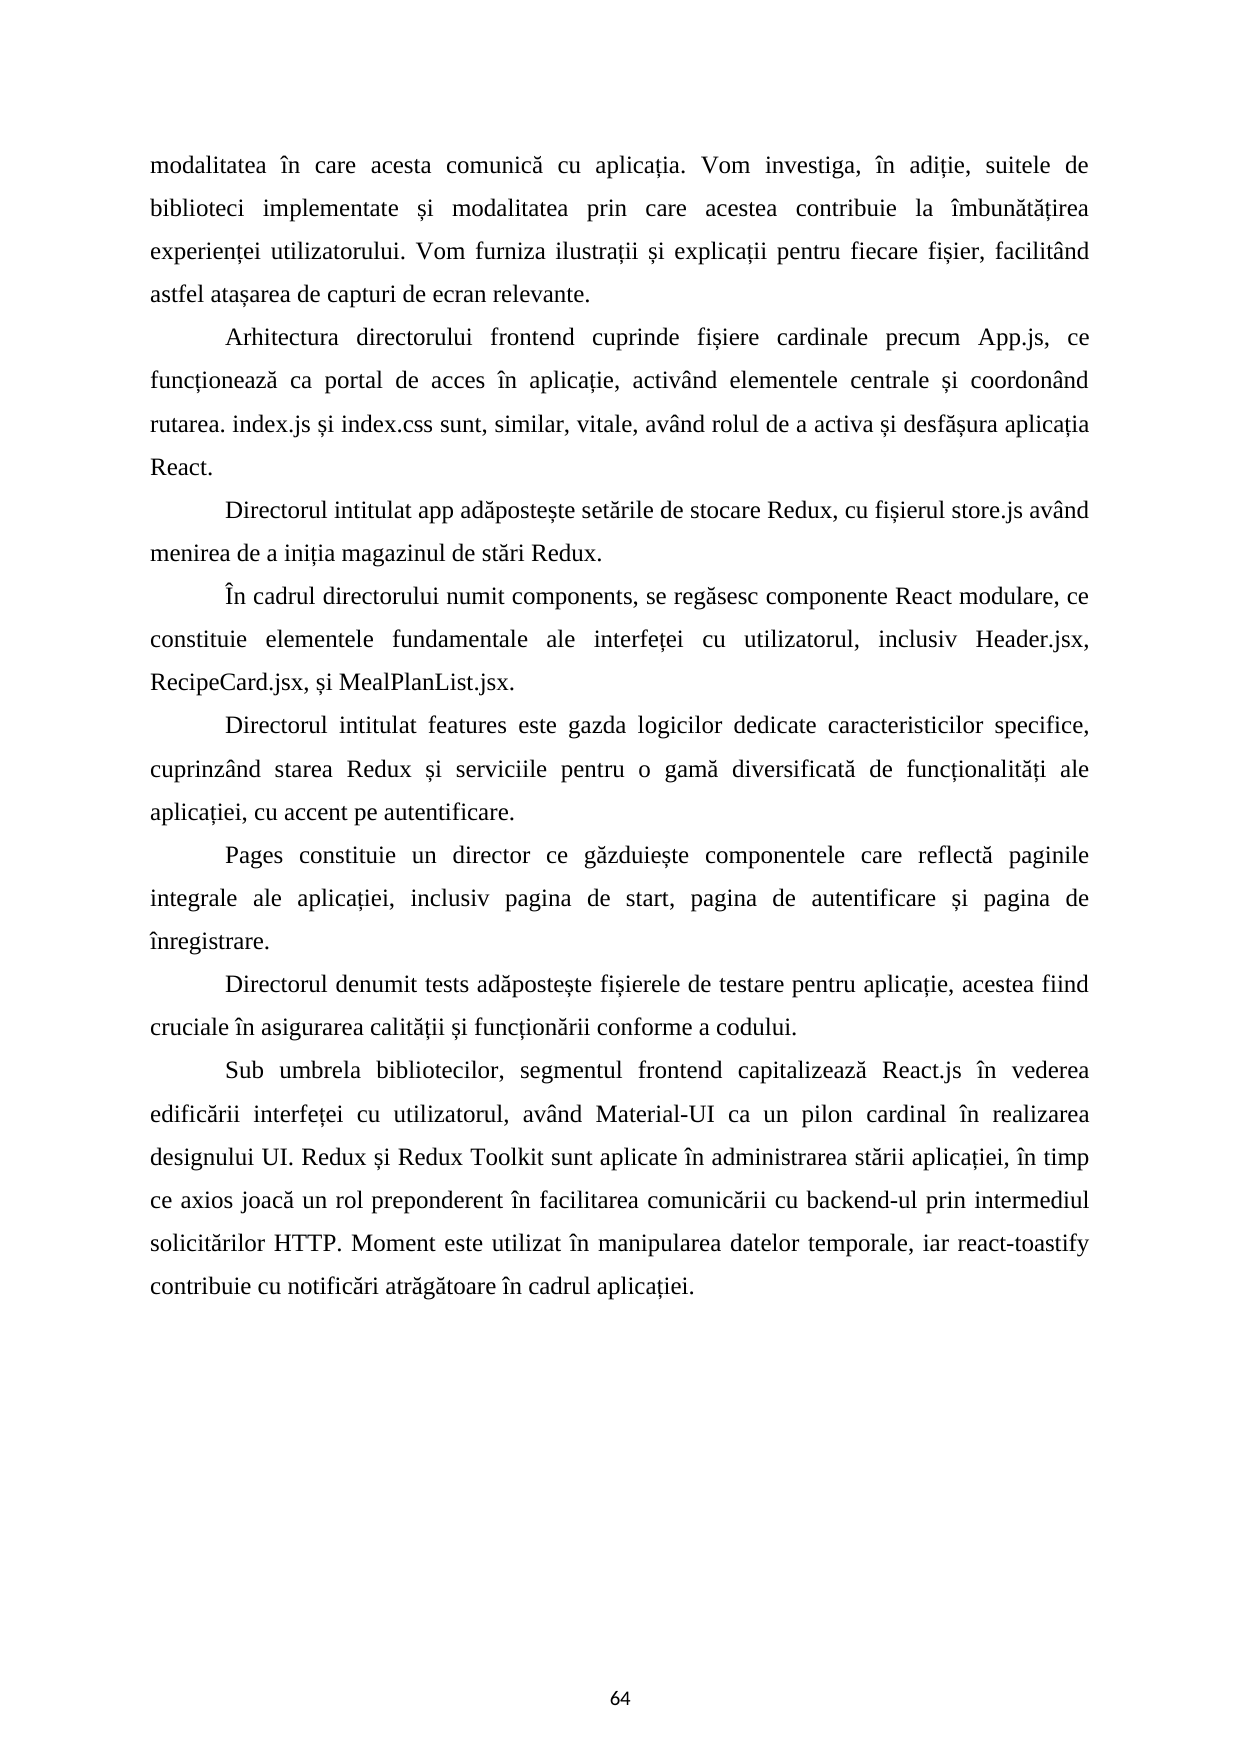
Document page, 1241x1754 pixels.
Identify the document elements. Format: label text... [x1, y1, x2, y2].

text Directorul denumit tests adăpostește fișierele de testare pentru aplicație, acestea fiind cruciale în asigurarea calității și funcționării conforme a codului. [150, 969, 1090, 1041]
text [150, 150, 1090, 308]
text Sub umbrela bibliotecilor, segmentul frontend capitalizează React.js în vederea edificării interfeței cu utilizatorul, având Material-UI ca un pilon cardinal în realizarea designului UI. Redux și Redux Toolkit sunt aplicate în administrarea stării aplicației, în timp ce axios joacă un rol preponderent în facilitarea comunicării cu backend-ul prin intermediul solicitărilor HTTP. Moment este utilizat în manipularea datelor temporale, iar react-toastify contribuie cu notificări atrăgătoare în cadrul aplicației. [150, 1056, 1090, 1300]
text Directorul intitulat app adăpostește setările de stocare Redux, cu fișierul store.js având menirea de a iniția magazinul de stări Redux. [150, 495, 1090, 567]
text În cadrul directorului numit components, se regăsesc componente React modulare, ce constituie elementele fundamentale ale interfeței cu utilizatorul, inclusiv Header.jsx, RecipeCard.jsx, și MealPlanList.jsx. [150, 581, 1090, 696]
text Pages constituie un director ce găzduiește componentele care reflectă paginile integrale ale aplicației, inclusiv pagina de start, pagina de autentificare și pagina de înregistrare. [150, 840, 1090, 955]
text Arhitectura directorului frontend cuprinde fișiere cardinale precum App.js, ce funcționează ca portal de acces în aplicație, activând elementele centrale și coordonând rutarea. index.js și index.css sunt, similar, vitale, având rolul de a activa și desfășura aplicația React. [150, 322, 1090, 481]
text Directorul intitulat features este gazda logicilor dedicate caracteristicilor specifice, cuprinzând starea Redux și serviciile pentru o gamă diversificată de funcționalități ale aplicației, cu accent pe autentificare. [150, 711, 1090, 826]
